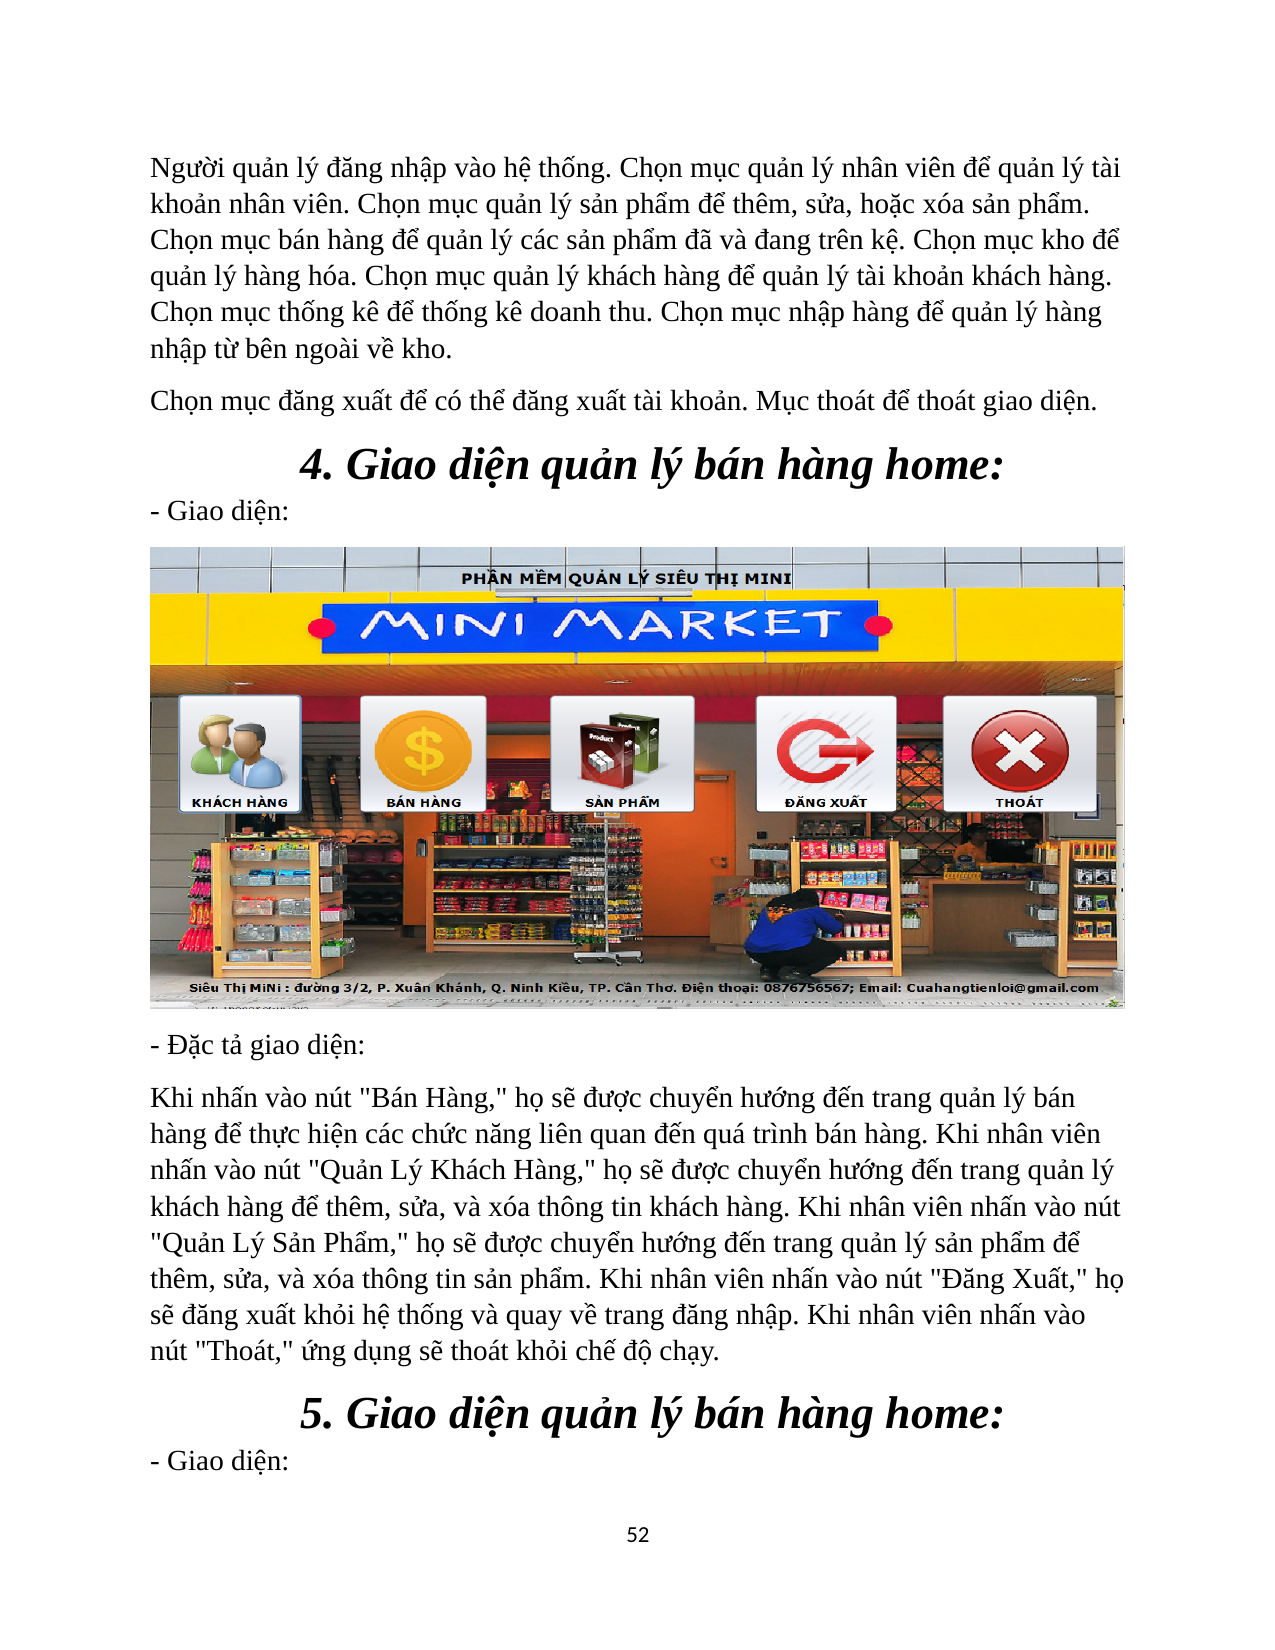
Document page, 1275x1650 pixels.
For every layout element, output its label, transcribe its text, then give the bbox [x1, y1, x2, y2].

subtitle 4. Giao diện quản lý bán hàng home: [225, 436, 1125, 489]
text - Đặc tả giao diện: [150, 1027, 1125, 1061]
text - Giao diện: [150, 493, 1125, 527]
text Người quản lý đăng nhập vào hệ thống. Chọn mục quản lý nhân viên để quản lý tài khoản nhân viên. Chọn mục quản lý sản phẩm để thêm, sửa, hoặc xóa sản phẩm. Chọn mục bán hàng để quản lý các sản phẩm đã và đang trên kệ. Chọn mục kho để quản lý hàng hóa. Chọn mục quản lý khách hàng để quản lý tài khoản khách hàng. Chọn mục thống kê để thống kê doanh thu. Chọn mục nhập hàng để quản lý hàng nhập từ bên ngoài về kho. [150, 150, 1125, 364]
text Khi nhấn vào nút "Bán Hàng," họ sẽ được chuyển hướng đến trang quản lý bán hàng để thực hiện các chức năng liên quan đến quá trình bán hàng. Khi nhân viên nhấn vào nút "Quản Lý Khách Hàng," họ sẽ được chuyển hướng đến trang quản lý khách hàng để thêm, sửa, và xóa thông tin khách hàng. Khi nhân viên nhấn vào nút "Quản Lý Sản Phẩm," họ sẽ được chuyển hướng đến trang quản lý sản phẩm để thêm, sửa, và xóa thông tin sản phẩm. Khi nhân viên nhấn vào nút "Đăng Xuất," họ sẽ đăng xuất khỏi hệ thống và quay về trang đăng nhập. Khi nhân viên nhấn vào nút "Thoát," ứng dụng sẽ thoát khỏi chế độ chạy. [150, 1080, 1125, 1367]
text Chọn mục đăng xuất để có thể đăng xuất tài khoản. Mục thoát để thoát giao diện. [150, 383, 1125, 417]
subtitle 5. Giao diện quản lý bán hàng home: [225, 1386, 1125, 1439]
text - Giao diện: [150, 1443, 1125, 1476]
picture [150, 546, 1125, 1009]
